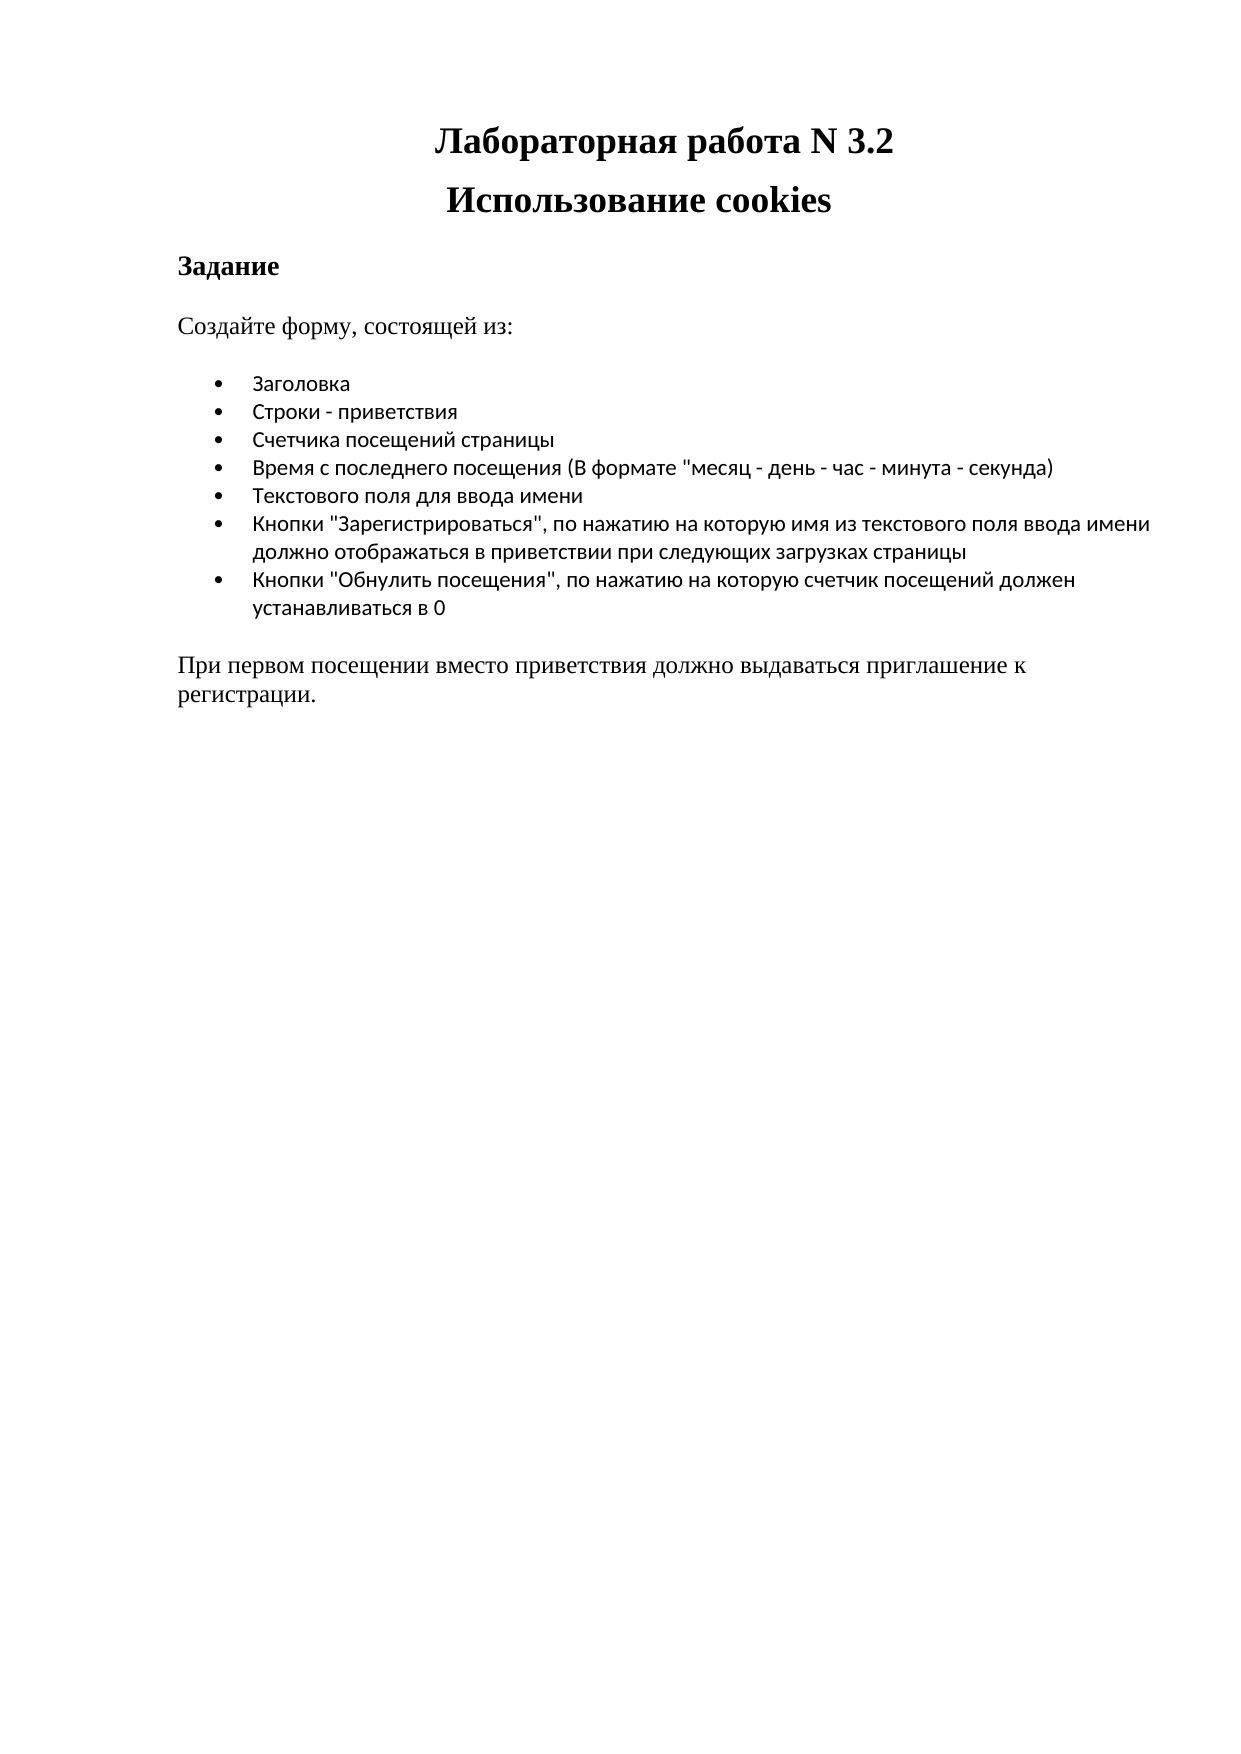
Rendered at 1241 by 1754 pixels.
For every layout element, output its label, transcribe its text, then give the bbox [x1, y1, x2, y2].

subtitle Задание [177, 249, 1152, 282]
subtitle Лабораторная работа N 3.2 Использование cookies [177, 118, 1152, 220]
list Кнопки "Обнулить посещения", по нажатию на которую счетчик посещений должен устанавливаться в 0 [215, 565, 1152, 621]
list Заголовка [215, 369, 1152, 397]
list Счетчика посещений страницы [215, 425, 1152, 453]
list Время с последнего посещения (В формате "месяц - день - час - минута - секунда) [215, 453, 1152, 481]
text Создайте форму, состоящей из: [177, 311, 1152, 339]
list Кнопки "Зарегистрироваться", по нажатию на которую имя из текстового поля ввода имени должно отображаться в приветствии при следующих загрузках страницы [215, 509, 1152, 565]
text При первом посещении вместо приветствия должно выдаваться приглашение к регистрации. [177, 650, 1152, 708]
list Строки - приветствия [215, 397, 1152, 425]
list Текстового поля для ввода имени [215, 481, 1152, 509]
